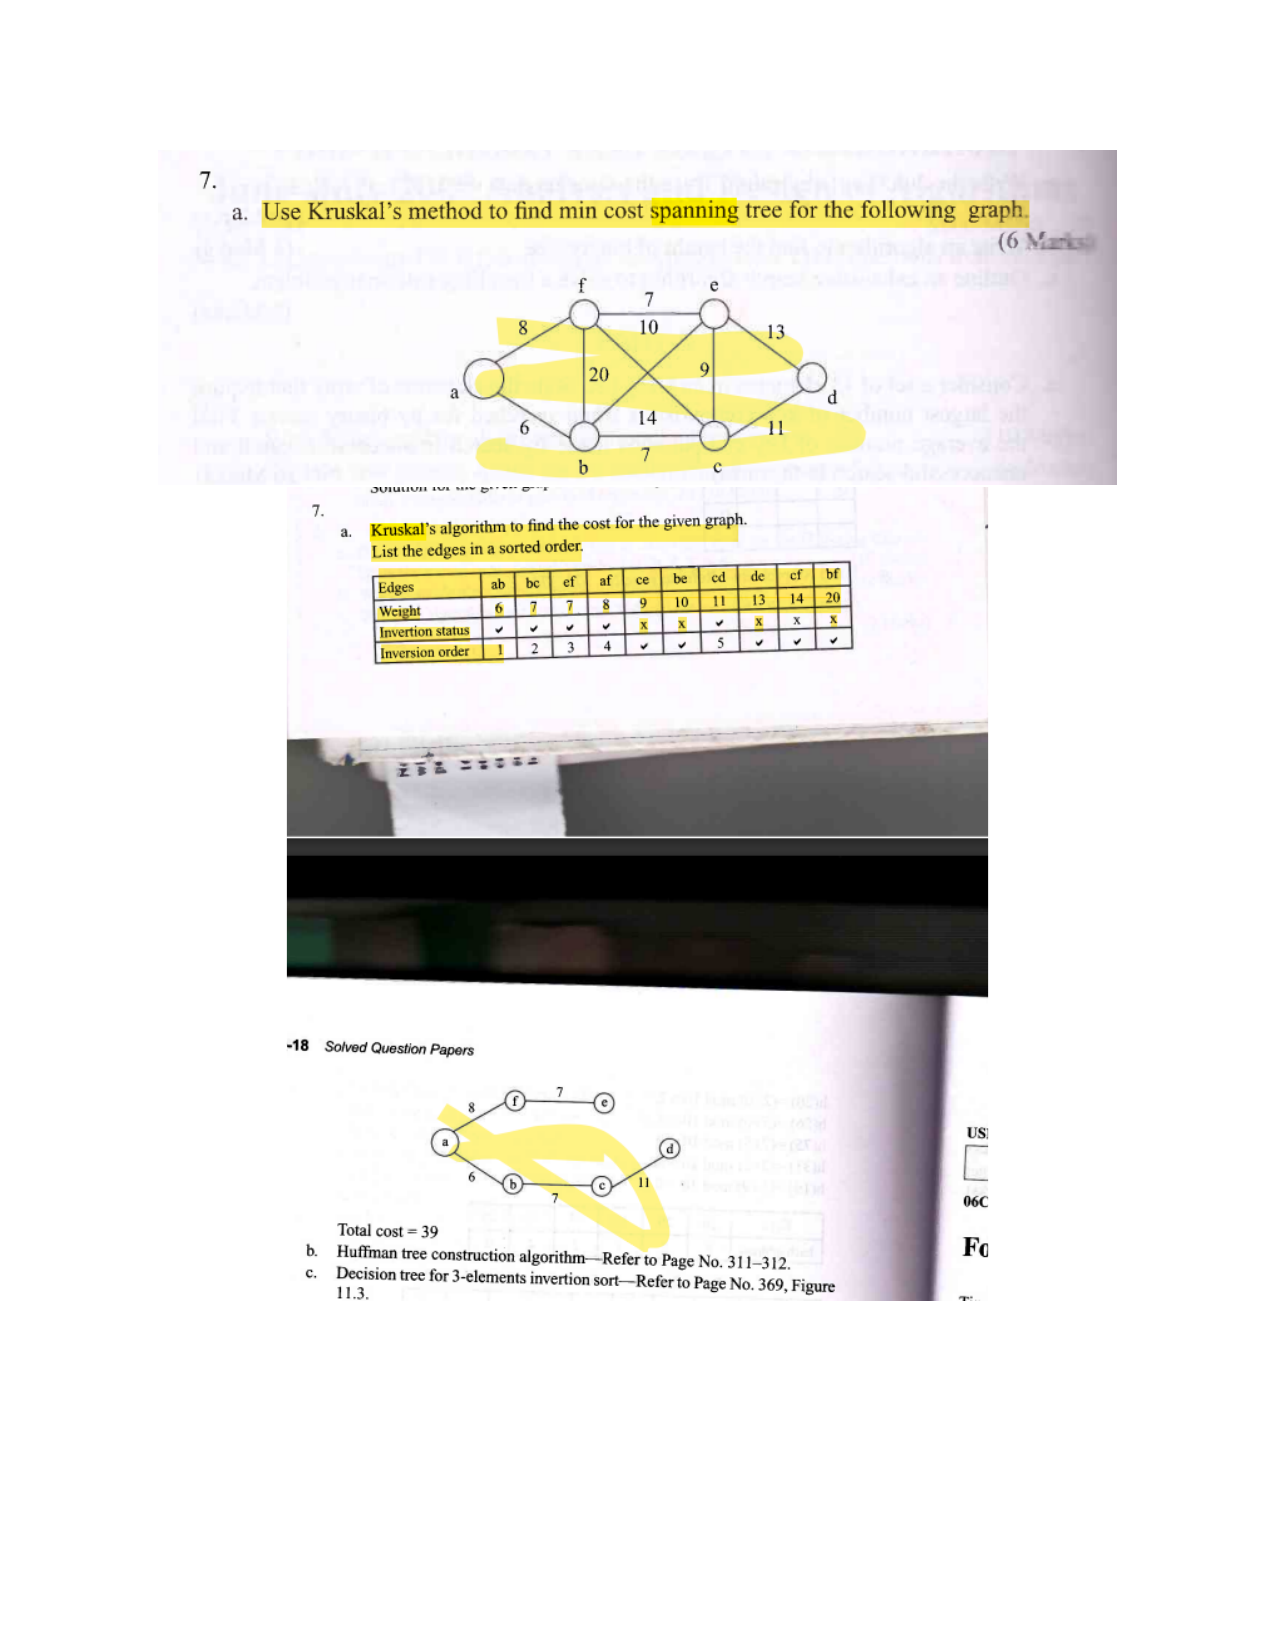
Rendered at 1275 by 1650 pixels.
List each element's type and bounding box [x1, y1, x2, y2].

picture [158, 150, 1117, 485]
picture [286, 487, 989, 1301]
